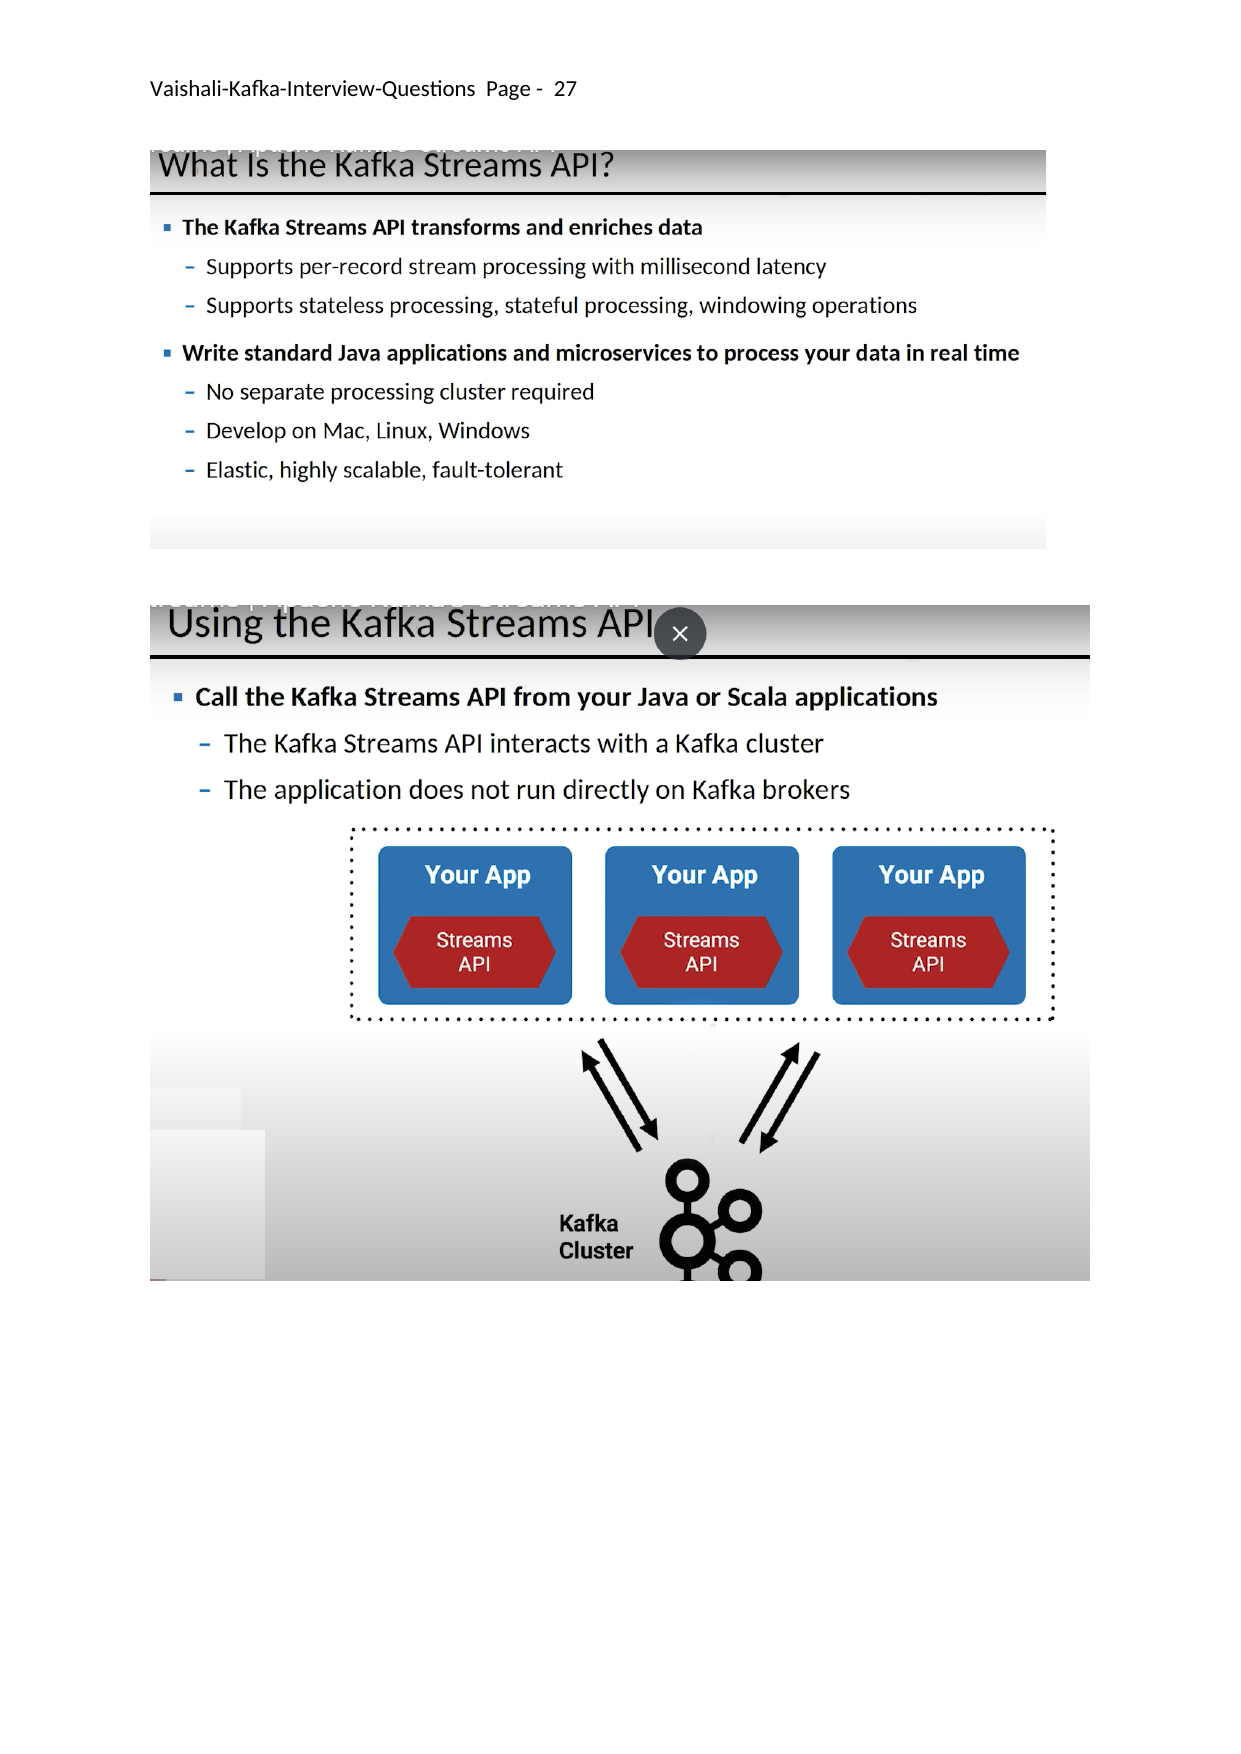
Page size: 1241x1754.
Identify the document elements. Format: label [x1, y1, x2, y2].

picture [150, 150, 1047, 549]
picture [150, 605, 1090, 1281]
